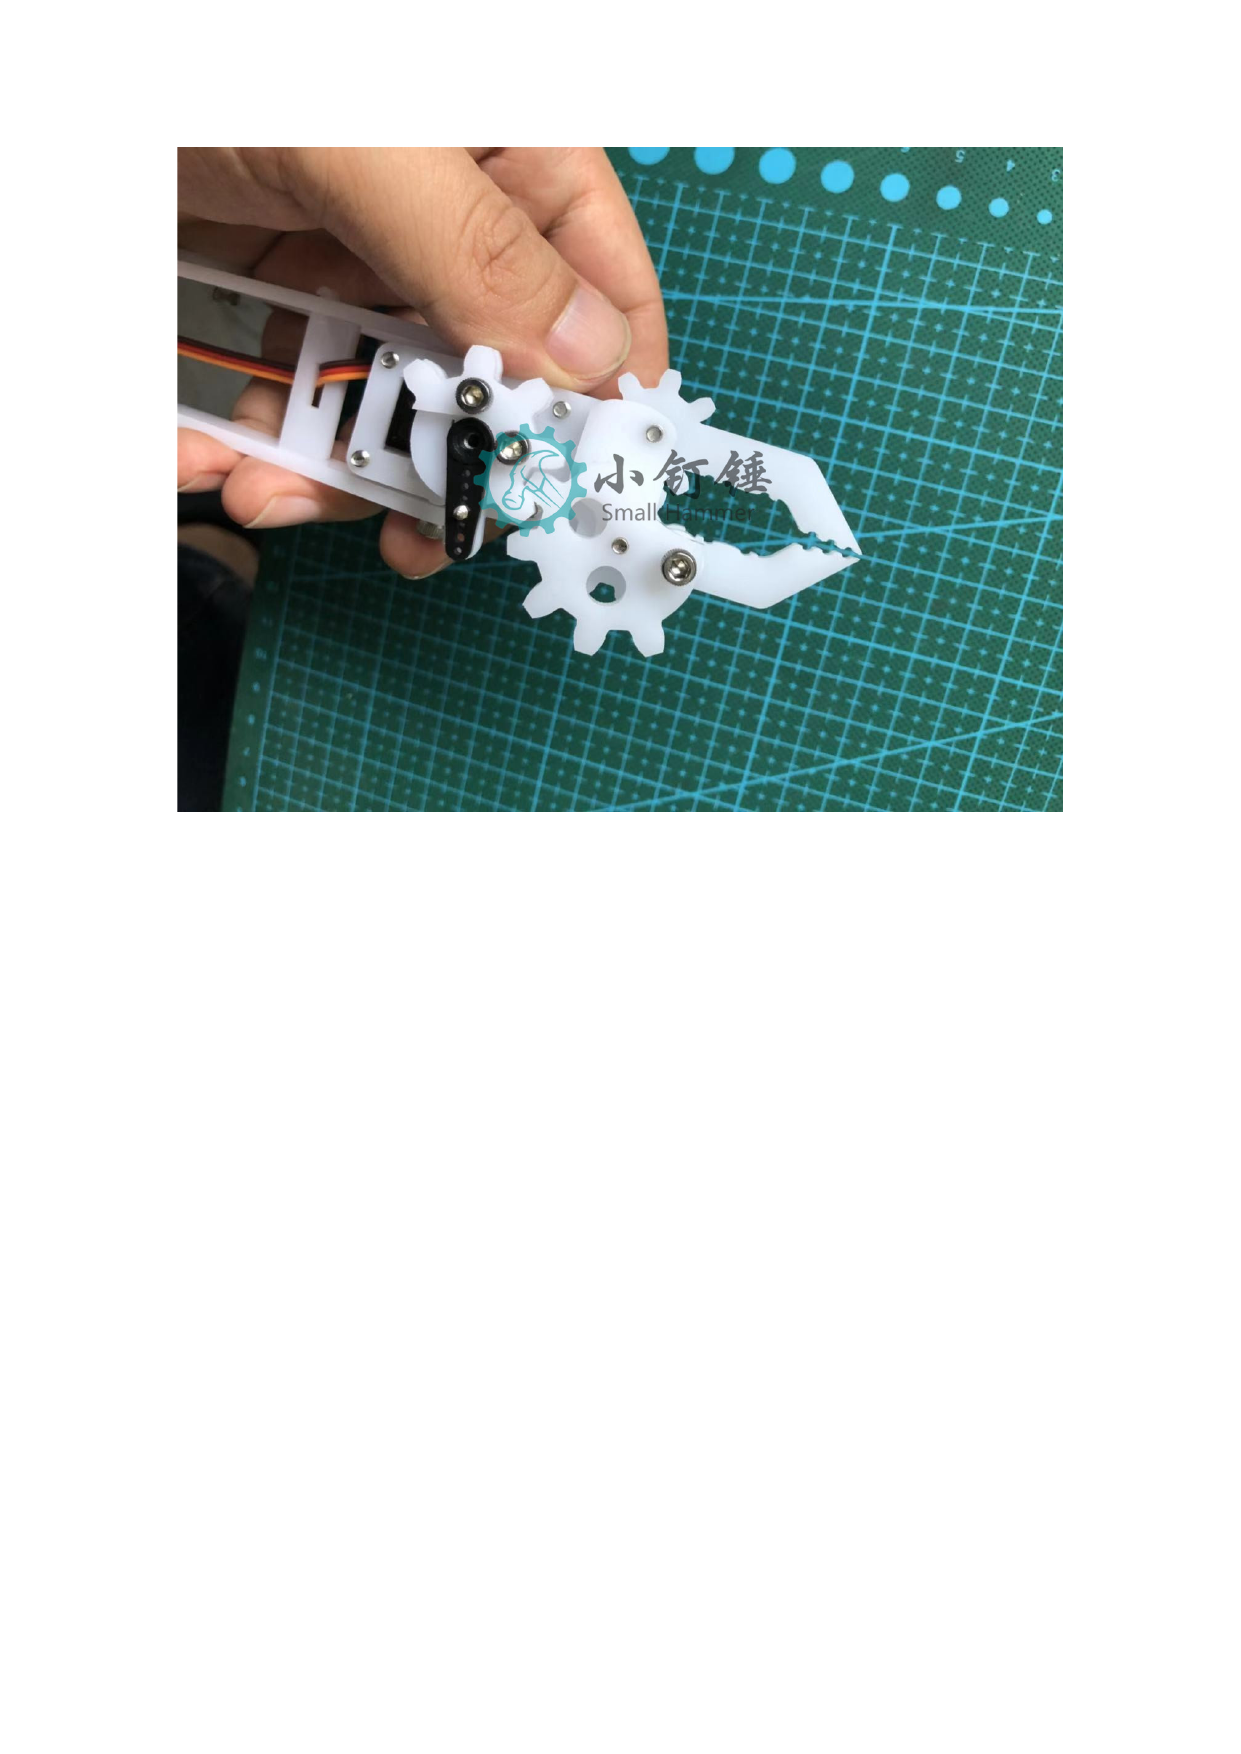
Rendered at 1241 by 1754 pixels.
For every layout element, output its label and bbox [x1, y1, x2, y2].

picture [177, 147, 1063, 812]
